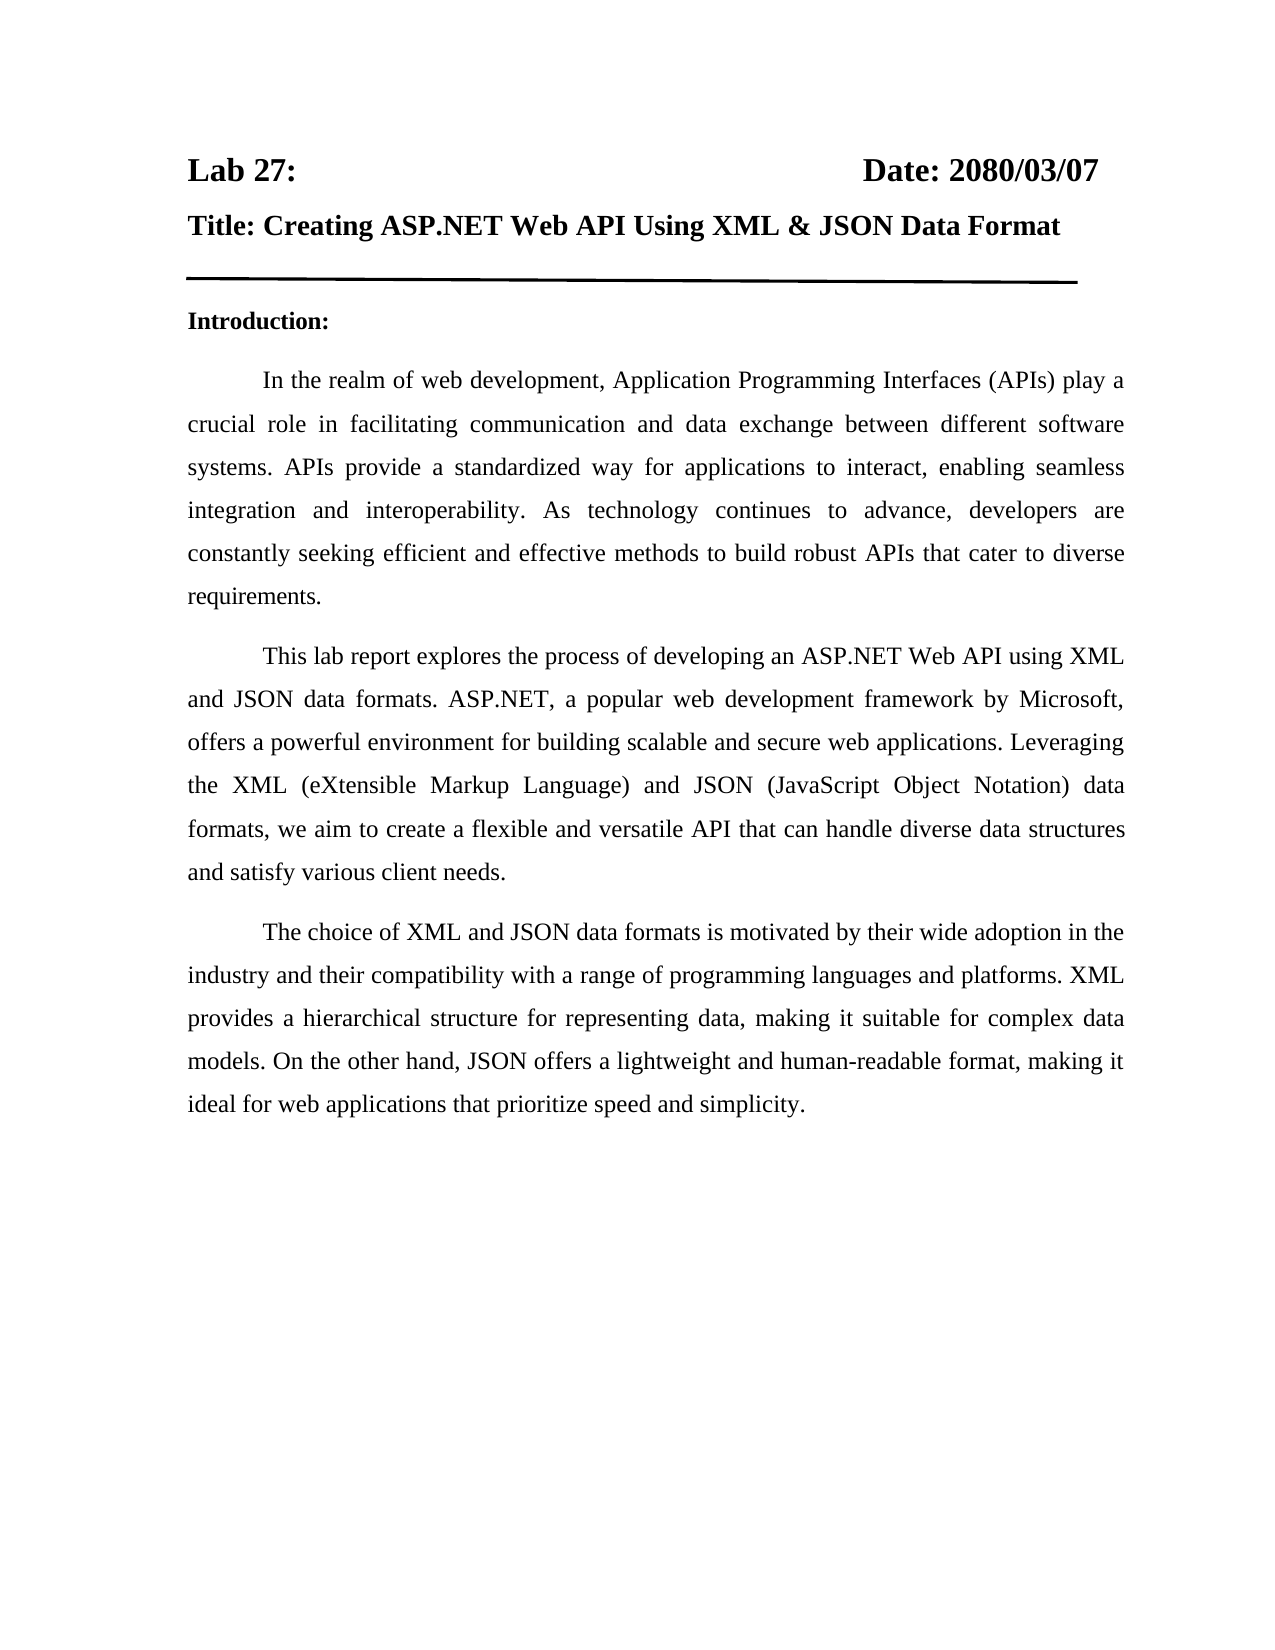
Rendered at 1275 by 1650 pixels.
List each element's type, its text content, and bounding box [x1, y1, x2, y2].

subtitle Title: Creating ASP.NET Web API Using XML & JSON Data Format [187, 208, 1162, 242]
text The choice of XML and JSON data formats is motivated by their wide adoption in the industry and their compatibility with a range of programming languages and platforms. XML provides a hierarchical structure for representing data, making it suitable for complex data models. On the other hand, JSON offers a lightweight and human-readable format, making it ideal for web applications that prioritize speed and simplicity. [187, 917, 1125, 1118]
text In the realm of web development, Application Programming Interfaces (APIs) play a crucial role in facilitating communication and data exchange between different software systems. APIs provide a standardized way for applications to interact, enabling seamless integration and interoperability. As technology continues to advance, developers are constantly seeking efficient and effective methods to build robust APIs that cater to diverse requirements. [187, 366, 1125, 610]
subtitle Lab 27: Date: 2080/03/07 [187, 150, 1162, 188]
text This lab report explores the process of developing an ASP.NET Web API using XML and JSON data formats. ASP.NET, a popular web development framework by Microsoft, offers a powerful environment for building scalable and secure web applications. Leveraging the XML (eXtensible Markup Language) and JSON (JavaScript Object Notation) data formats, we aim to create a flexible and versatile API that can handle diverse data structures and satisfy various client needs. [187, 641, 1126, 886]
text Introduction: [187, 306, 1162, 335]
